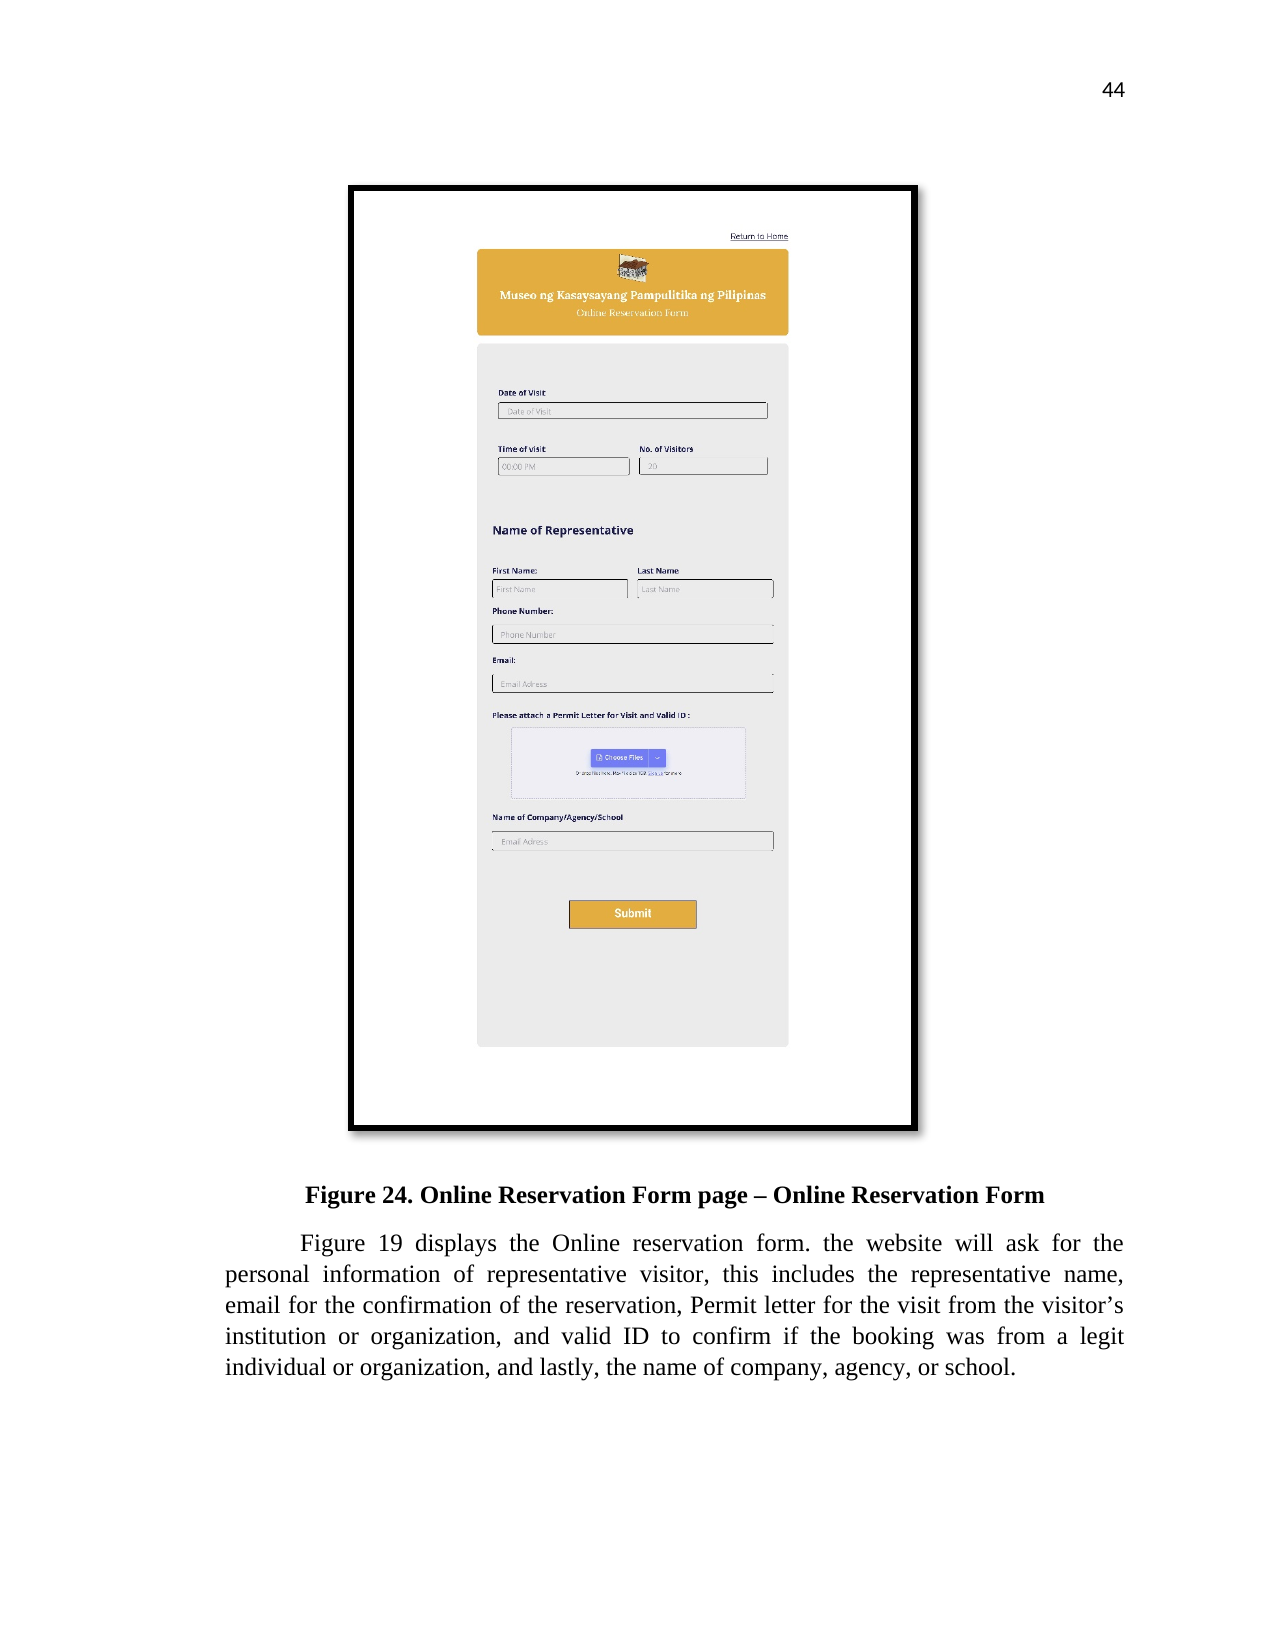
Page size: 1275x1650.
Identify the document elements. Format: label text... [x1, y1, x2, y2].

text Figure 19 displays the Online reservation form. the website will ask for the personal information of representative visitor, this includes the representative name, email for the confirmation of the reservation, Permit letter for the visit from the visitor’s institution or organization, and valid ID to confirm if the booking was from a legit individual or organization, and lastly, the name of company, agency, or school. [225, 1228, 1125, 1381]
picture [354, 191, 911, 1125]
text Figure 24. Online Reservation Form page – Online Reservation Form [225, 1181, 1125, 1209]
